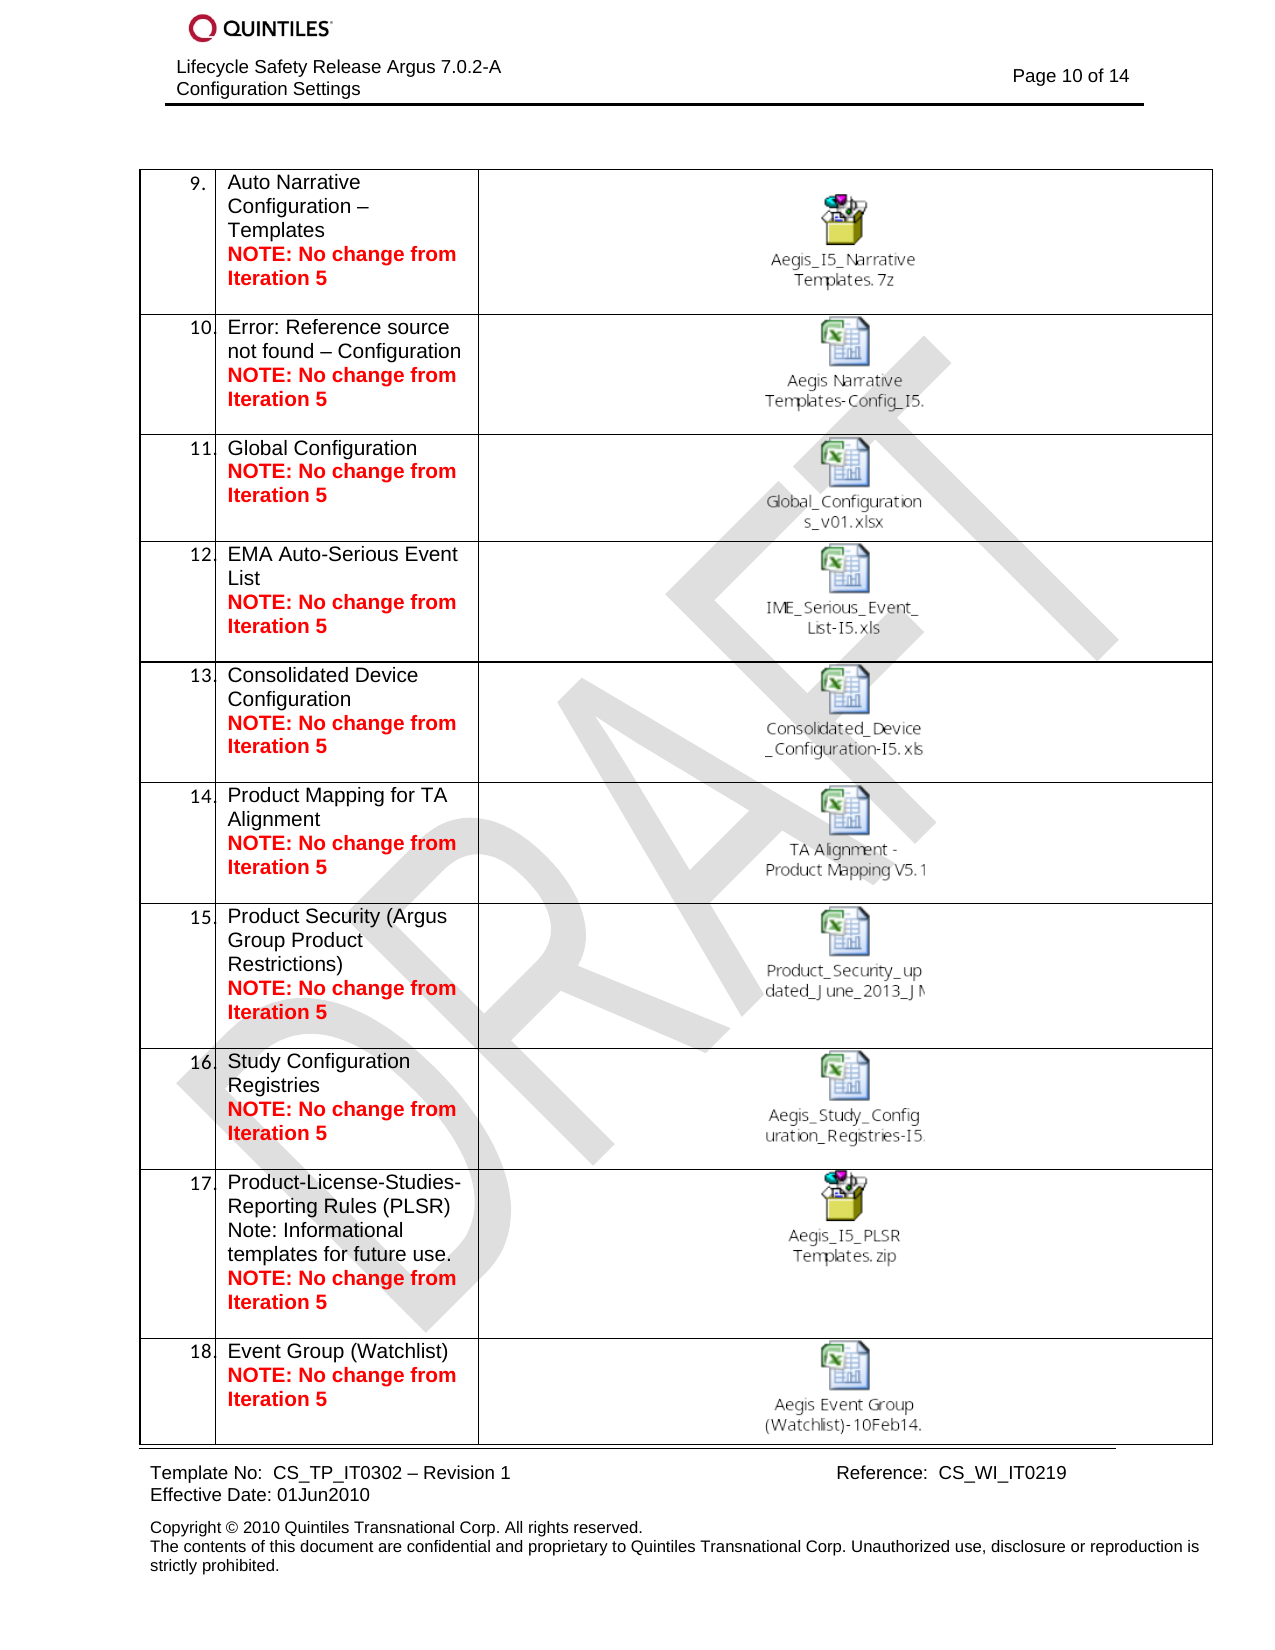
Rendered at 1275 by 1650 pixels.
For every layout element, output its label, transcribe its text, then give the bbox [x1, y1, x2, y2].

table_cell [141, 783, 215, 903]
table_cell Auto Narrative Configuration – Templates NOTE: No change from Iteration 5 [216, 170, 478, 313]
table_cell Event Group (Watchlist) NOTE: No change from Iteration 5 [216, 1339, 478, 1444]
table_cell [141, 663, 215, 782]
table_cell [141, 1339, 215, 1444]
table_cell [479, 663, 1212, 782]
table_cell [141, 170, 215, 313]
table_cell [479, 1049, 1212, 1169]
table_cell Product-License-Studies-Reporting Rules (PLSR) Note: Informational templates for future use. NOTE: No change from Iteration 5 [216, 1170, 478, 1337]
table_cell [479, 435, 1212, 541]
table_cell [479, 315, 1212, 434]
table_cell [479, 783, 1212, 903]
table_cell [479, 542, 1212, 661]
table_cell [479, 1339, 1212, 1444]
table_cell [141, 1049, 215, 1169]
table_cell [479, 904, 1212, 1048]
table_cell [141, 1170, 215, 1337]
table_cell [479, 170, 1212, 313]
table_cell Product Mapping for TA Alignment NOTE: No change from Iteration 5 [216, 783, 478, 903]
picture [176, 0, 340, 57]
table_cell [141, 904, 215, 1048]
table_cell Product Security (Argus Group Product Restrictions) NOTE: No change from Iteration 5 [216, 904, 478, 1048]
table_cell Auto-Narrative Configuration – Configuration NOTE: No change from Iteration 5 [216, 315, 478, 434]
table_cell [141, 435, 215, 541]
table_cell EMA Auto-Serious Event List NOTE: No change from Iteration 5 [216, 542, 478, 661]
table_cell Global Configuration NOTE: No change from Iteration 5 [216, 435, 478, 541]
table_cell [141, 315, 215, 434]
table_cell [141, 542, 215, 661]
table_cell Study Configuration Registries NOTE: No change from Iteration 5 [216, 1049, 478, 1169]
table_cell Consolidated Device Configuration NOTE: No change from Iteration 5 [216, 663, 478, 782]
table_cell [479, 1170, 1212, 1337]
